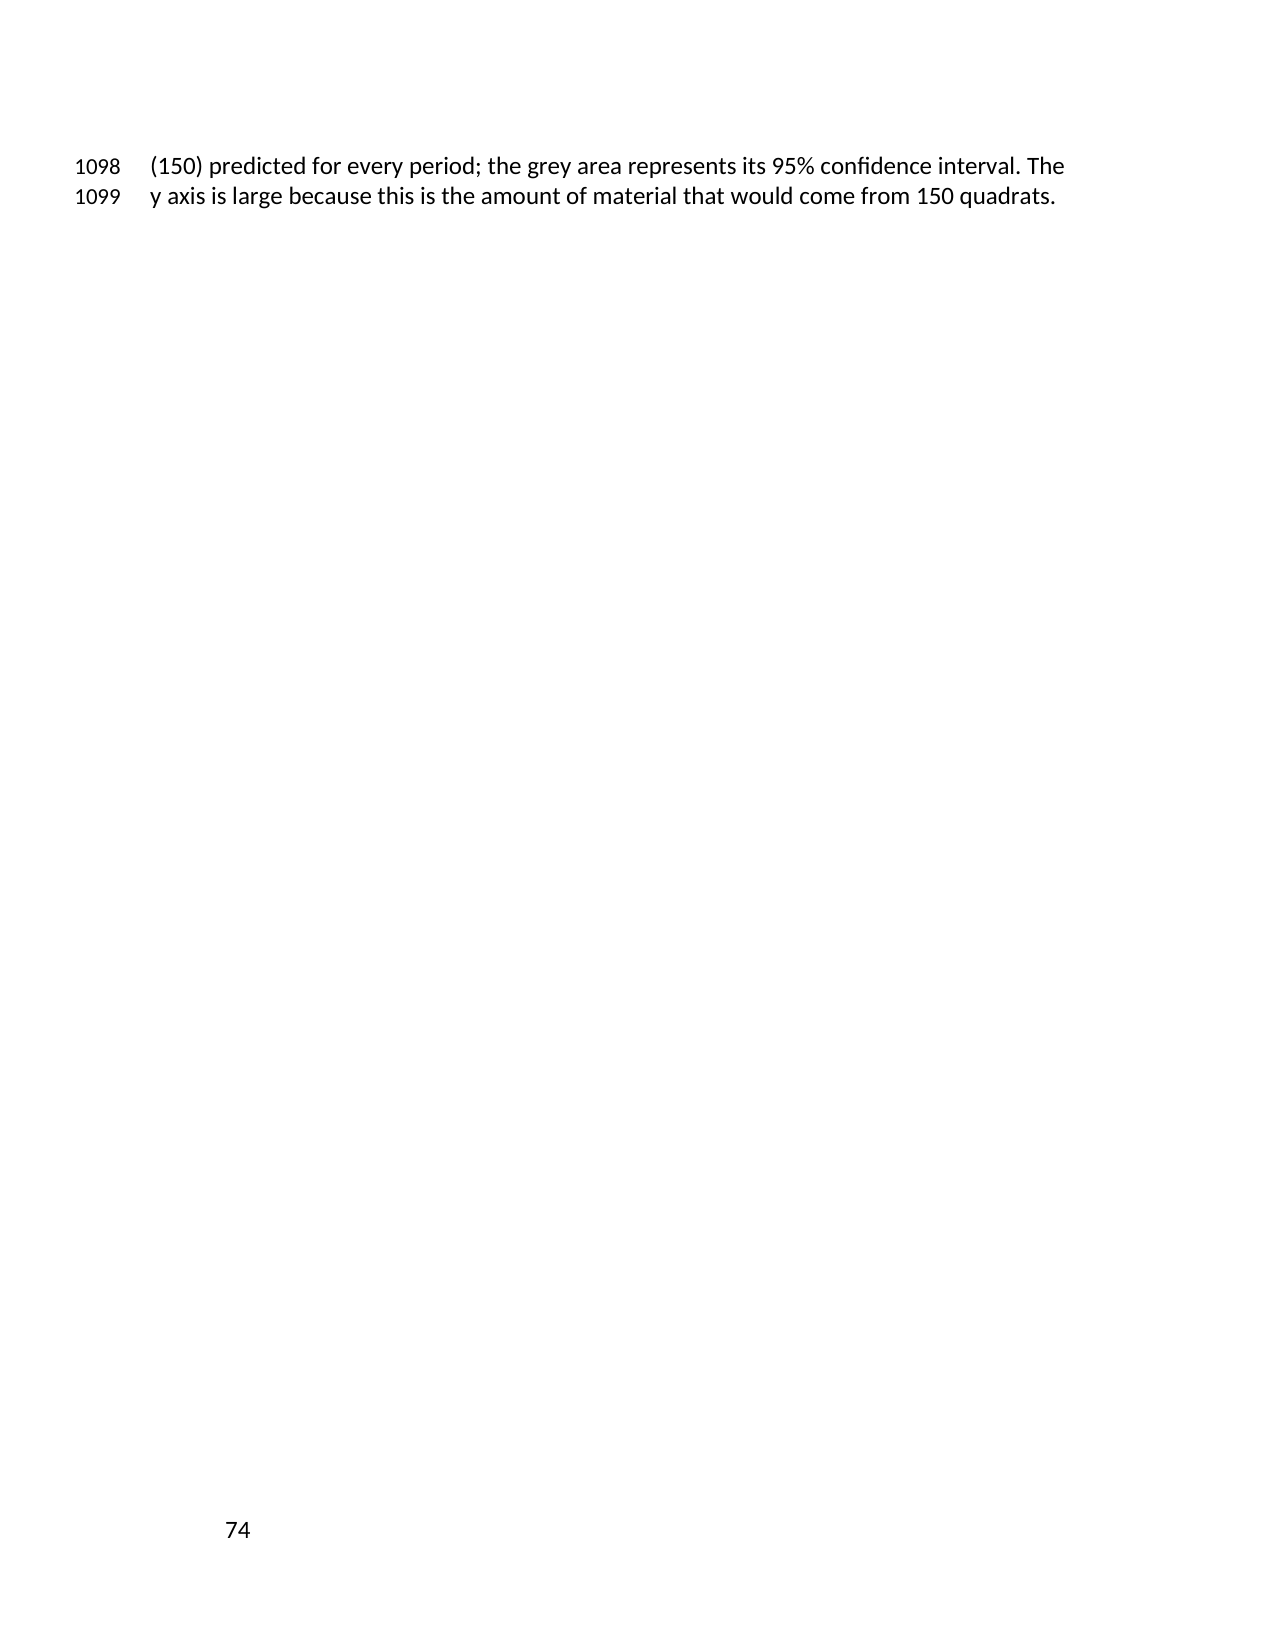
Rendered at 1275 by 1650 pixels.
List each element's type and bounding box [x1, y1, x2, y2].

text [150, 150, 1125, 211]
